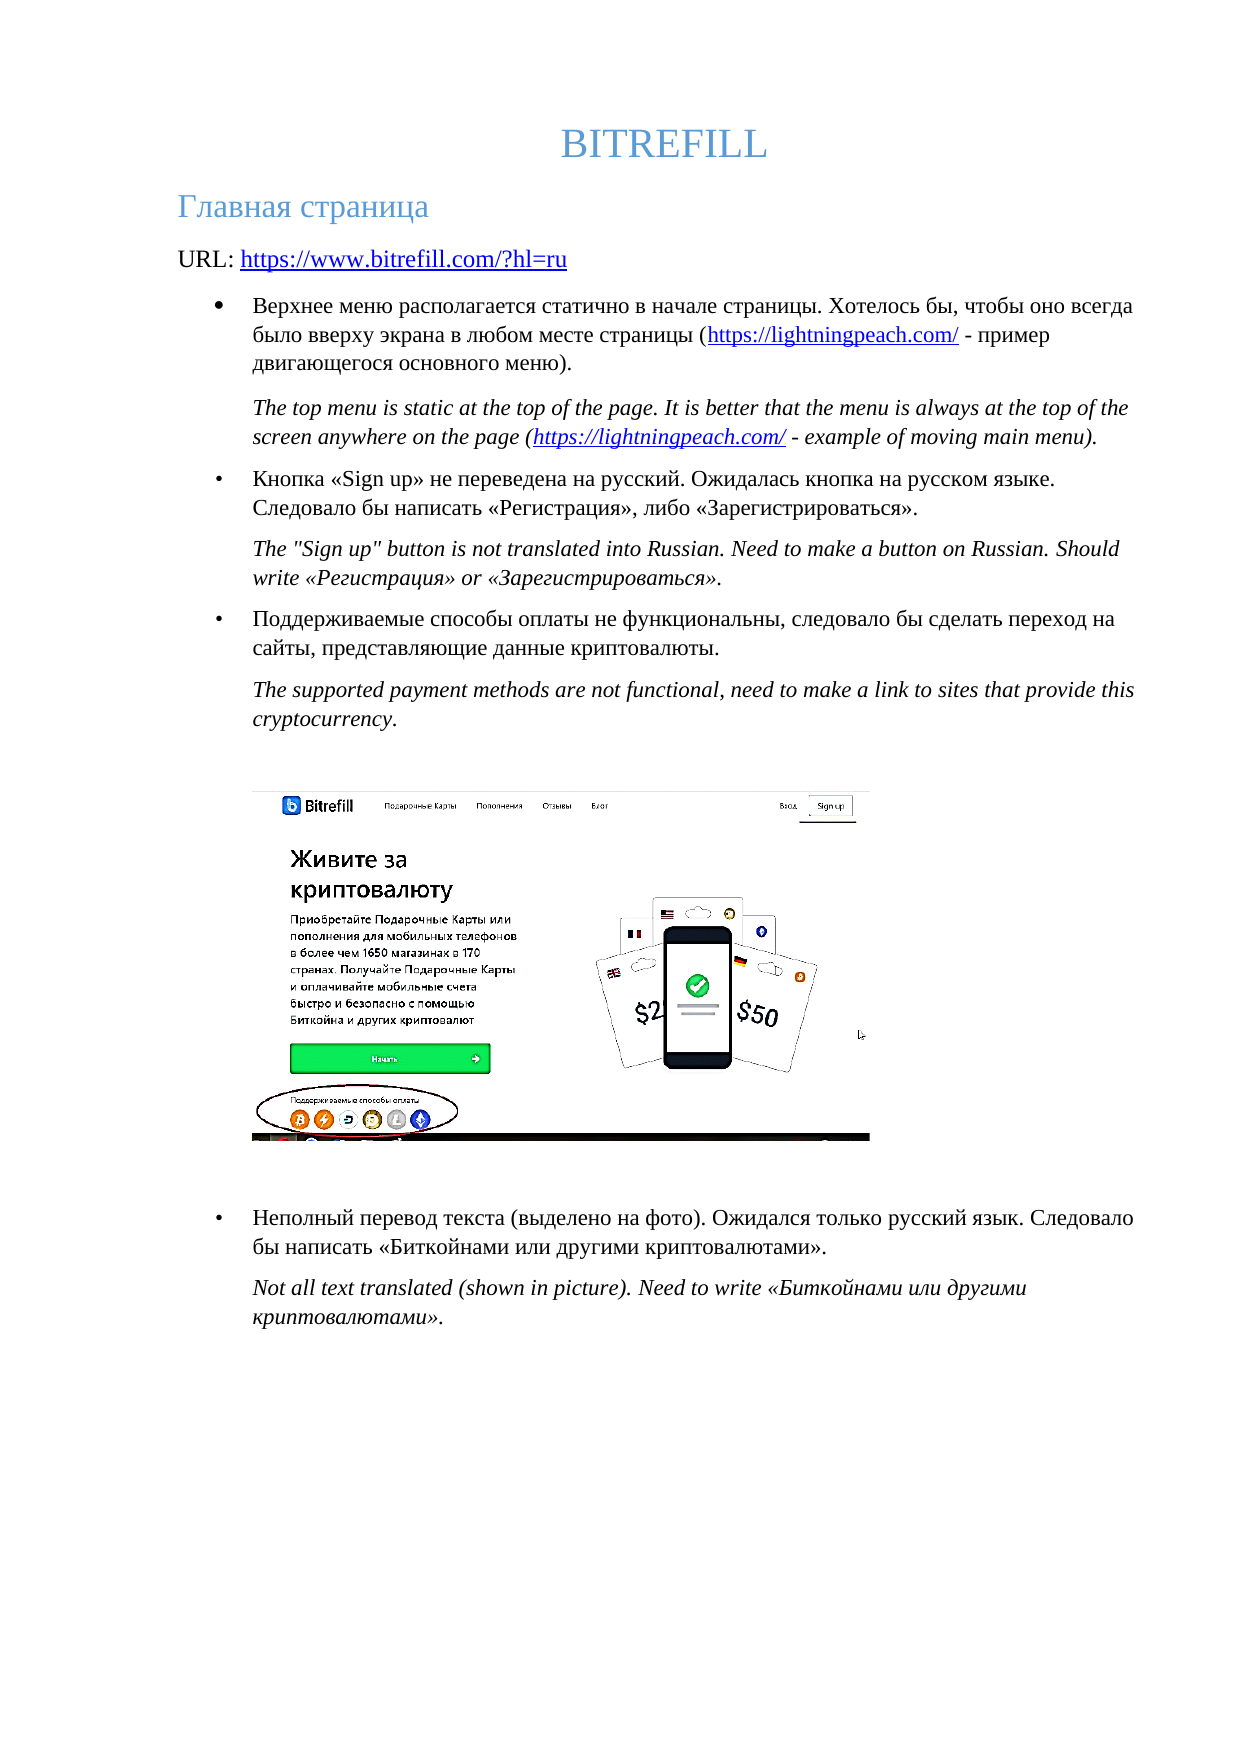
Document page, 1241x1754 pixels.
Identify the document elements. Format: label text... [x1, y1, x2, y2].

list Верхнее меню располагается статично в начале страницы. Хотелось бы, чтобы оно всегда было вверху экрана в любом месте страницы (https://lightningpeach.com/ - пример двигающегося основного меню). [215, 292, 1152, 375]
list Поддерживаемые способы оплаты не функциональны, следовало бы сделать переход на сайты, представляющие данные криптовалюты. [215, 605, 1152, 661]
text Главная страница [177, 186, 1152, 225]
text The "Sign up" button is not translated into Russian. Need to make a button on Russian. Should write «Регистрация» or «Зарегистрироваться». [252, 535, 1152, 590]
list Кнопка «Sign up» не переведена на русский. Ожидалась кнопка на русском языке. Следовало бы написать «Регистрация», либо «Зарегистрироваться». [215, 464, 1152, 520]
text URL: https://www.bitrefill.com/?hl=ru [177, 244, 1152, 273]
text The supported payment methods are not functional, need to make a link to sites that provide this cryptocurrency. [252, 676, 1152, 731]
text BITREFILL [177, 118, 1152, 166]
text Not all text translated (shown in picture). Need to write «Биткойнами или другими криптовалютами». [252, 1274, 1152, 1330]
list Неполный перевод текста (выделено на фото). Ожидался только русский язык. Следовало бы написать «Биткойнами или другими криптовалютами». [215, 1204, 1152, 1259]
text The top menu is static at the top of the page. It is better that the menu is always at the top of the screen anywhere on the page (https://lightningpeach.com/ - example of moving main menu). [252, 394, 1152, 449]
picture [252, 791, 870, 1141]
